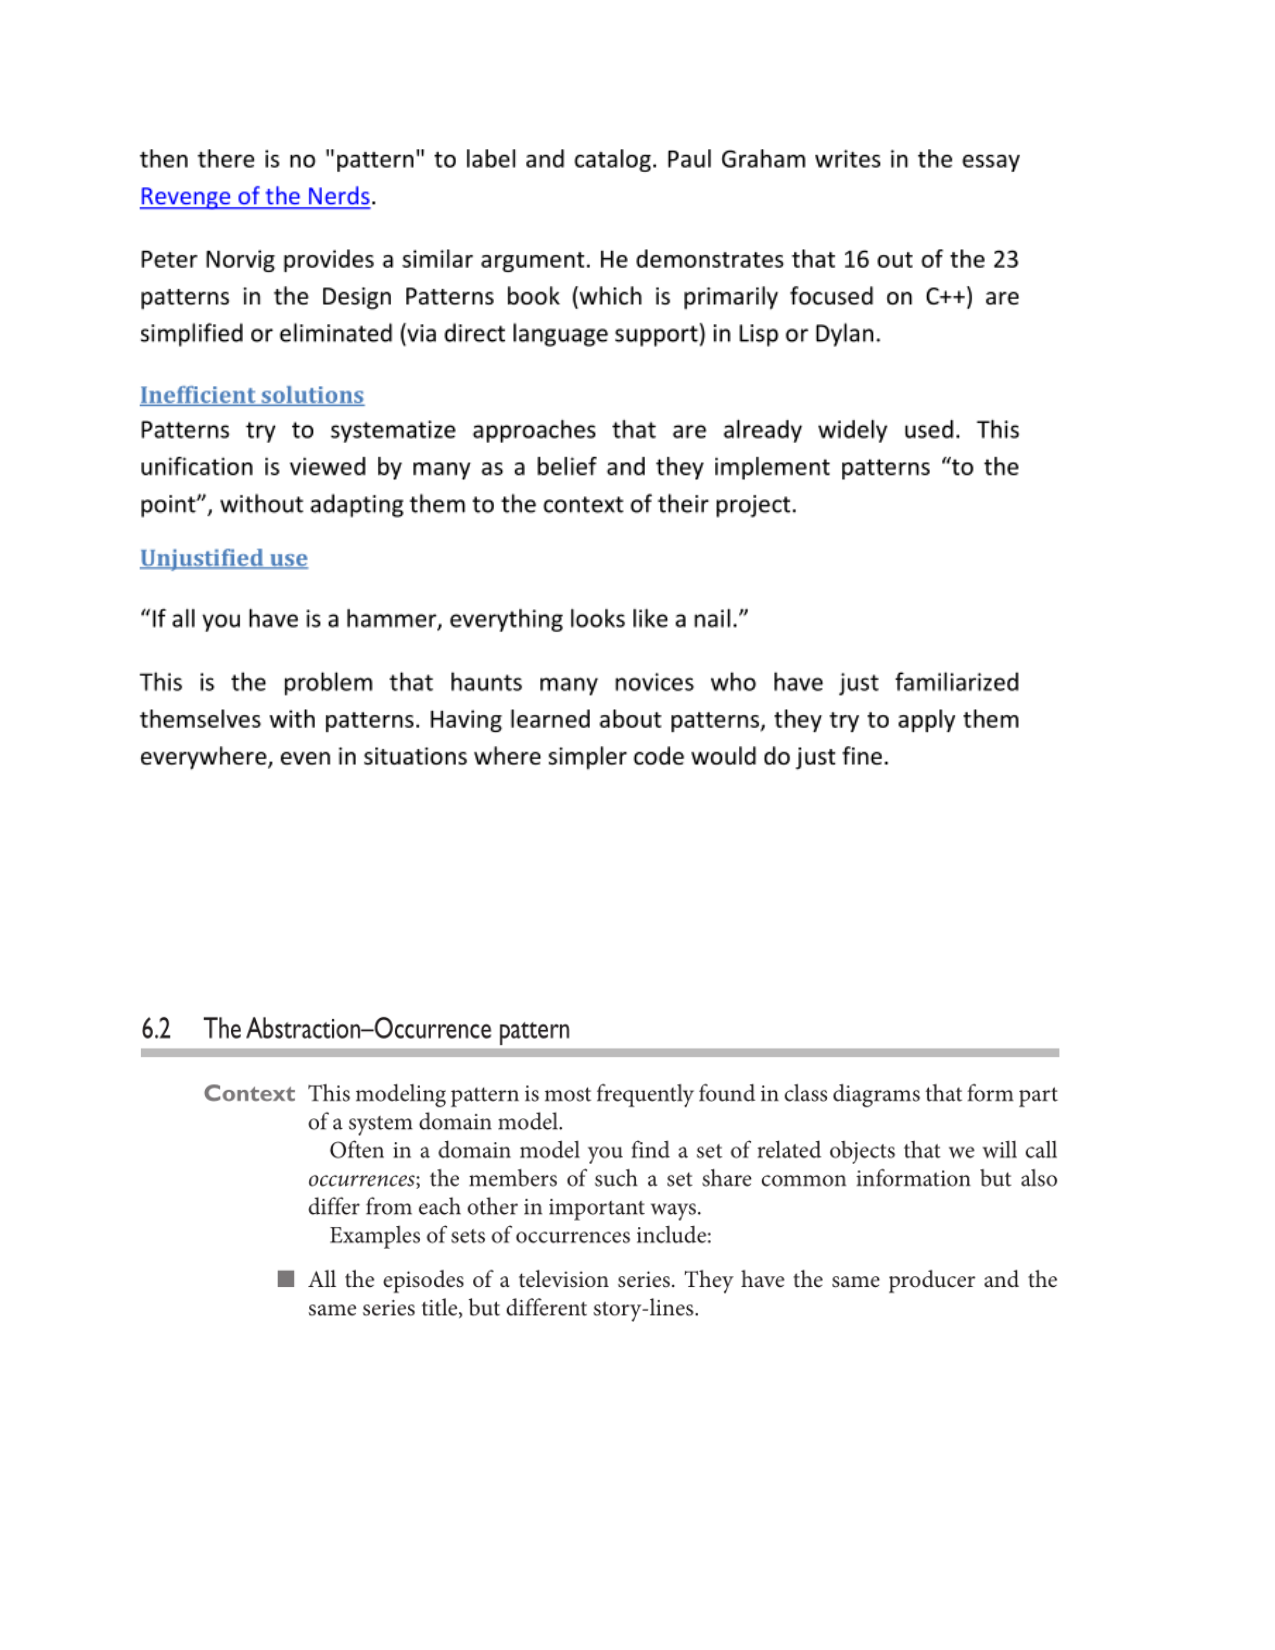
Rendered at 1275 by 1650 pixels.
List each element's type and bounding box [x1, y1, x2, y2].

picture [116, 1006, 1092, 1359]
picture [116, 117, 1092, 824]
